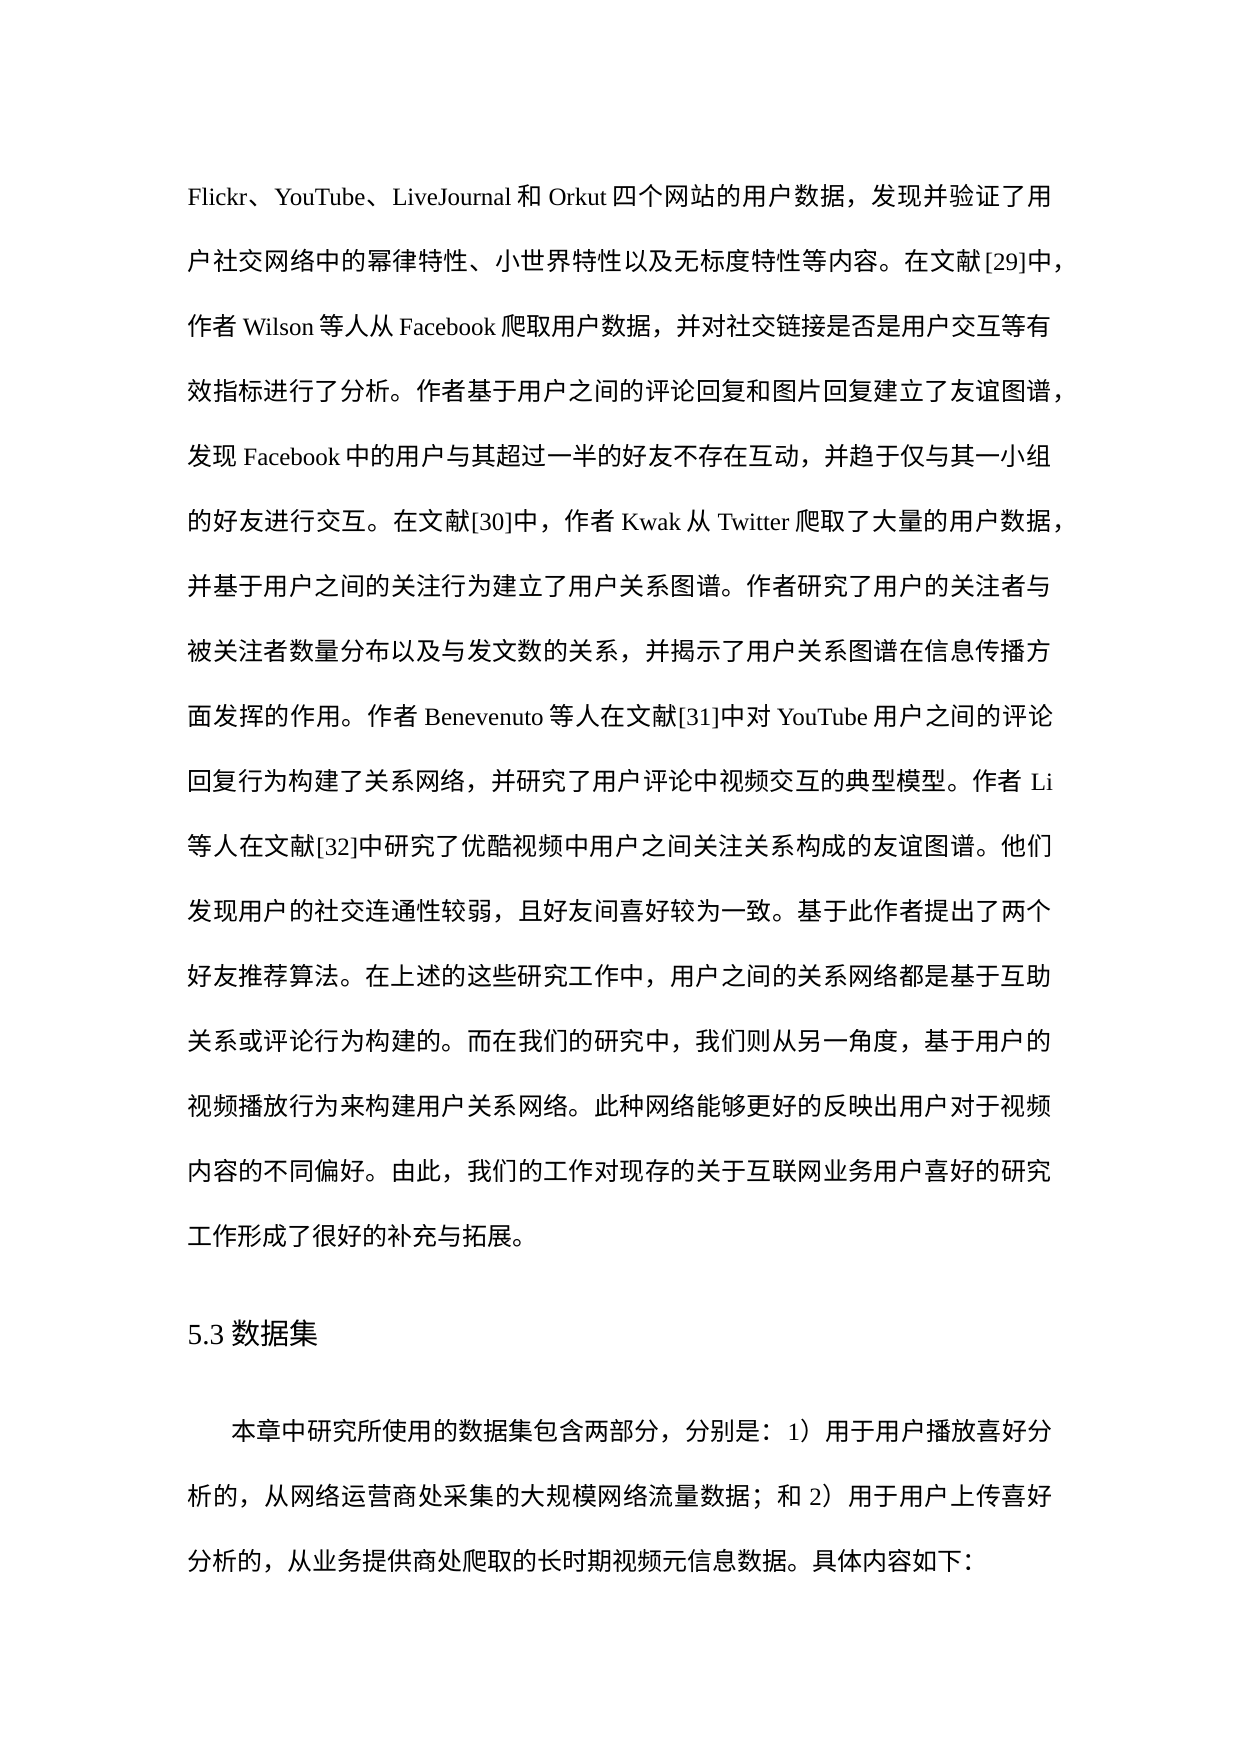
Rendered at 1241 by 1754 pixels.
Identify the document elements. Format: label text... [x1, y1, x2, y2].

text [187, 162, 1053, 1267]
text 数据集 [187, 1299, 1053, 1364]
text 本章中研究所使用的数据集包含两部分，分别是：1）用于用户播放喜好分析的，从网络运营商处采集的大规模网络流量数据；和2）用于用户上传喜好分析的，从业务提供商处爬取的长时期视频元信息数据。具体内容如下： [187, 1397, 1053, 1592]
